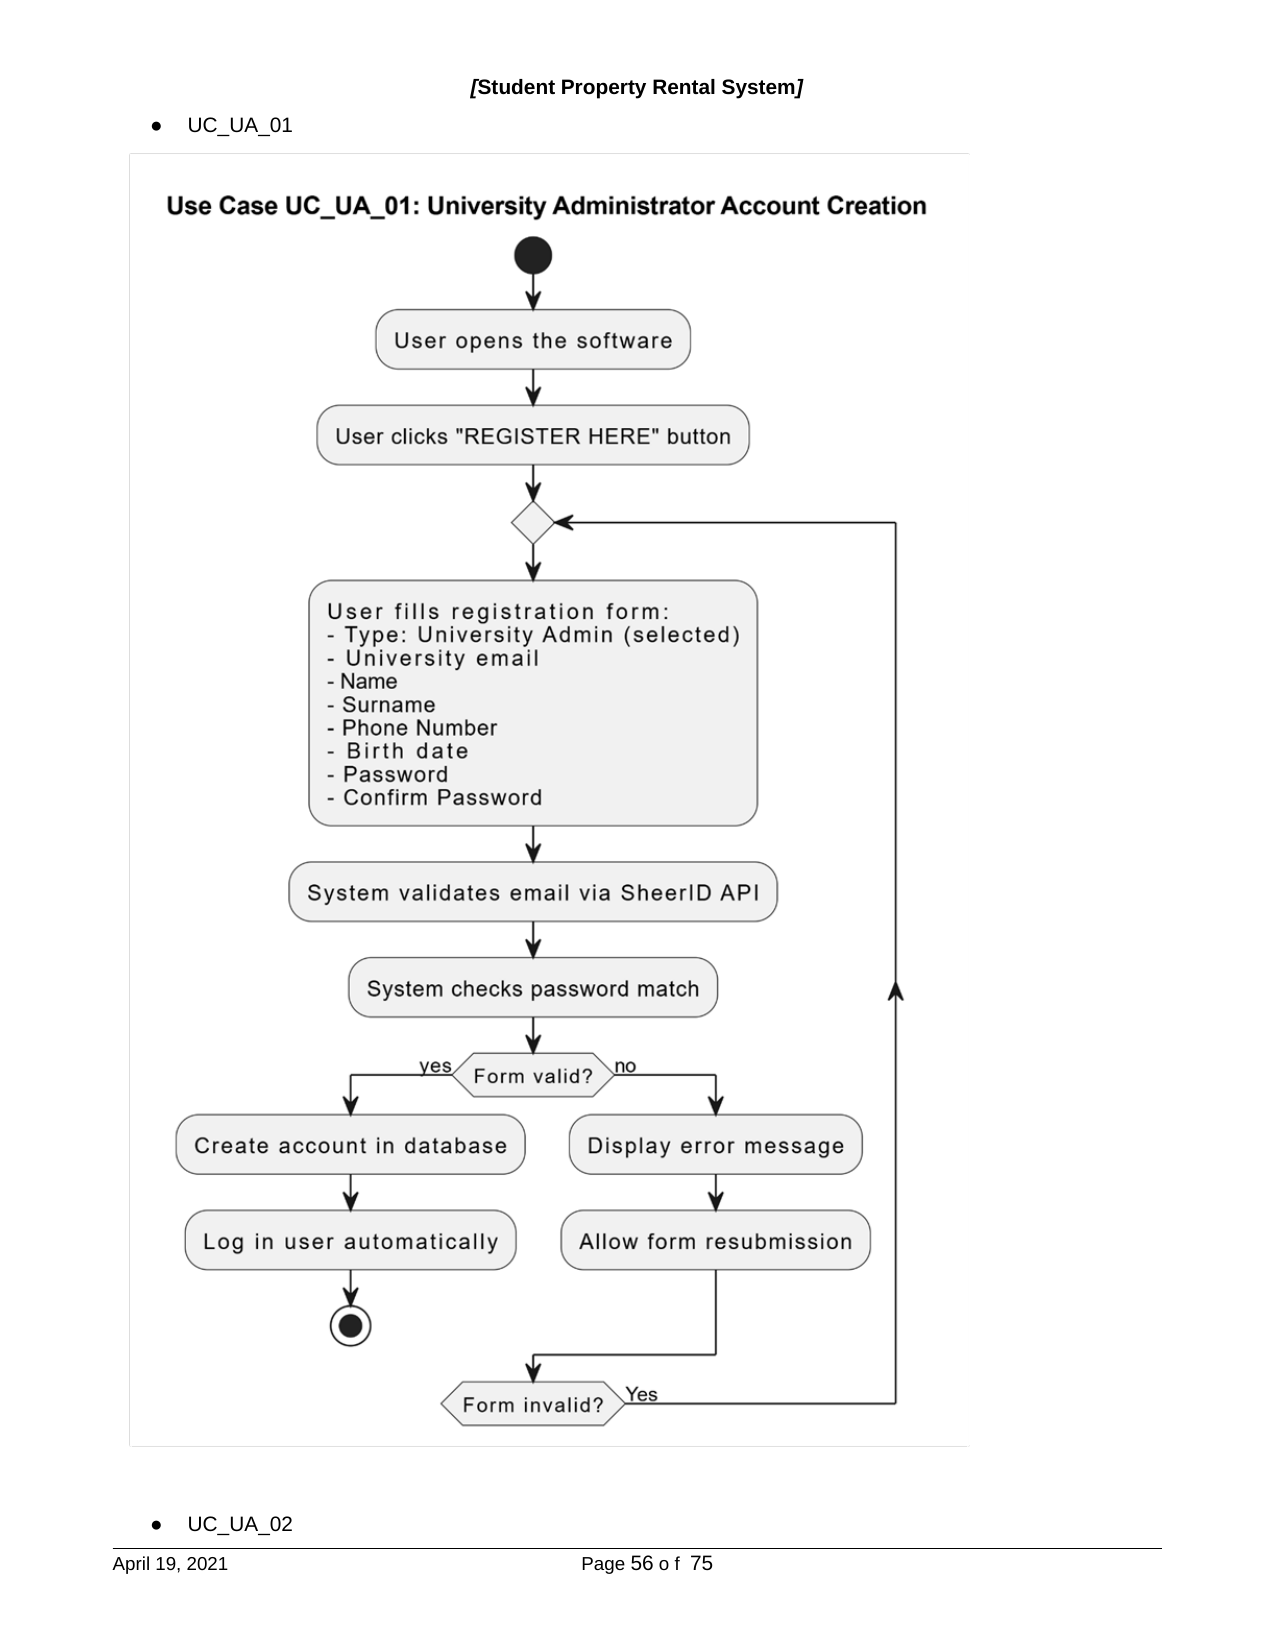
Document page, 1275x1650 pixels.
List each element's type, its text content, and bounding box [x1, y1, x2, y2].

picture [112, 136, 987, 1464]
list UC_UA_02 [150, 1512, 1162, 1536]
list UC_UA_01 [150, 112, 1162, 136]
